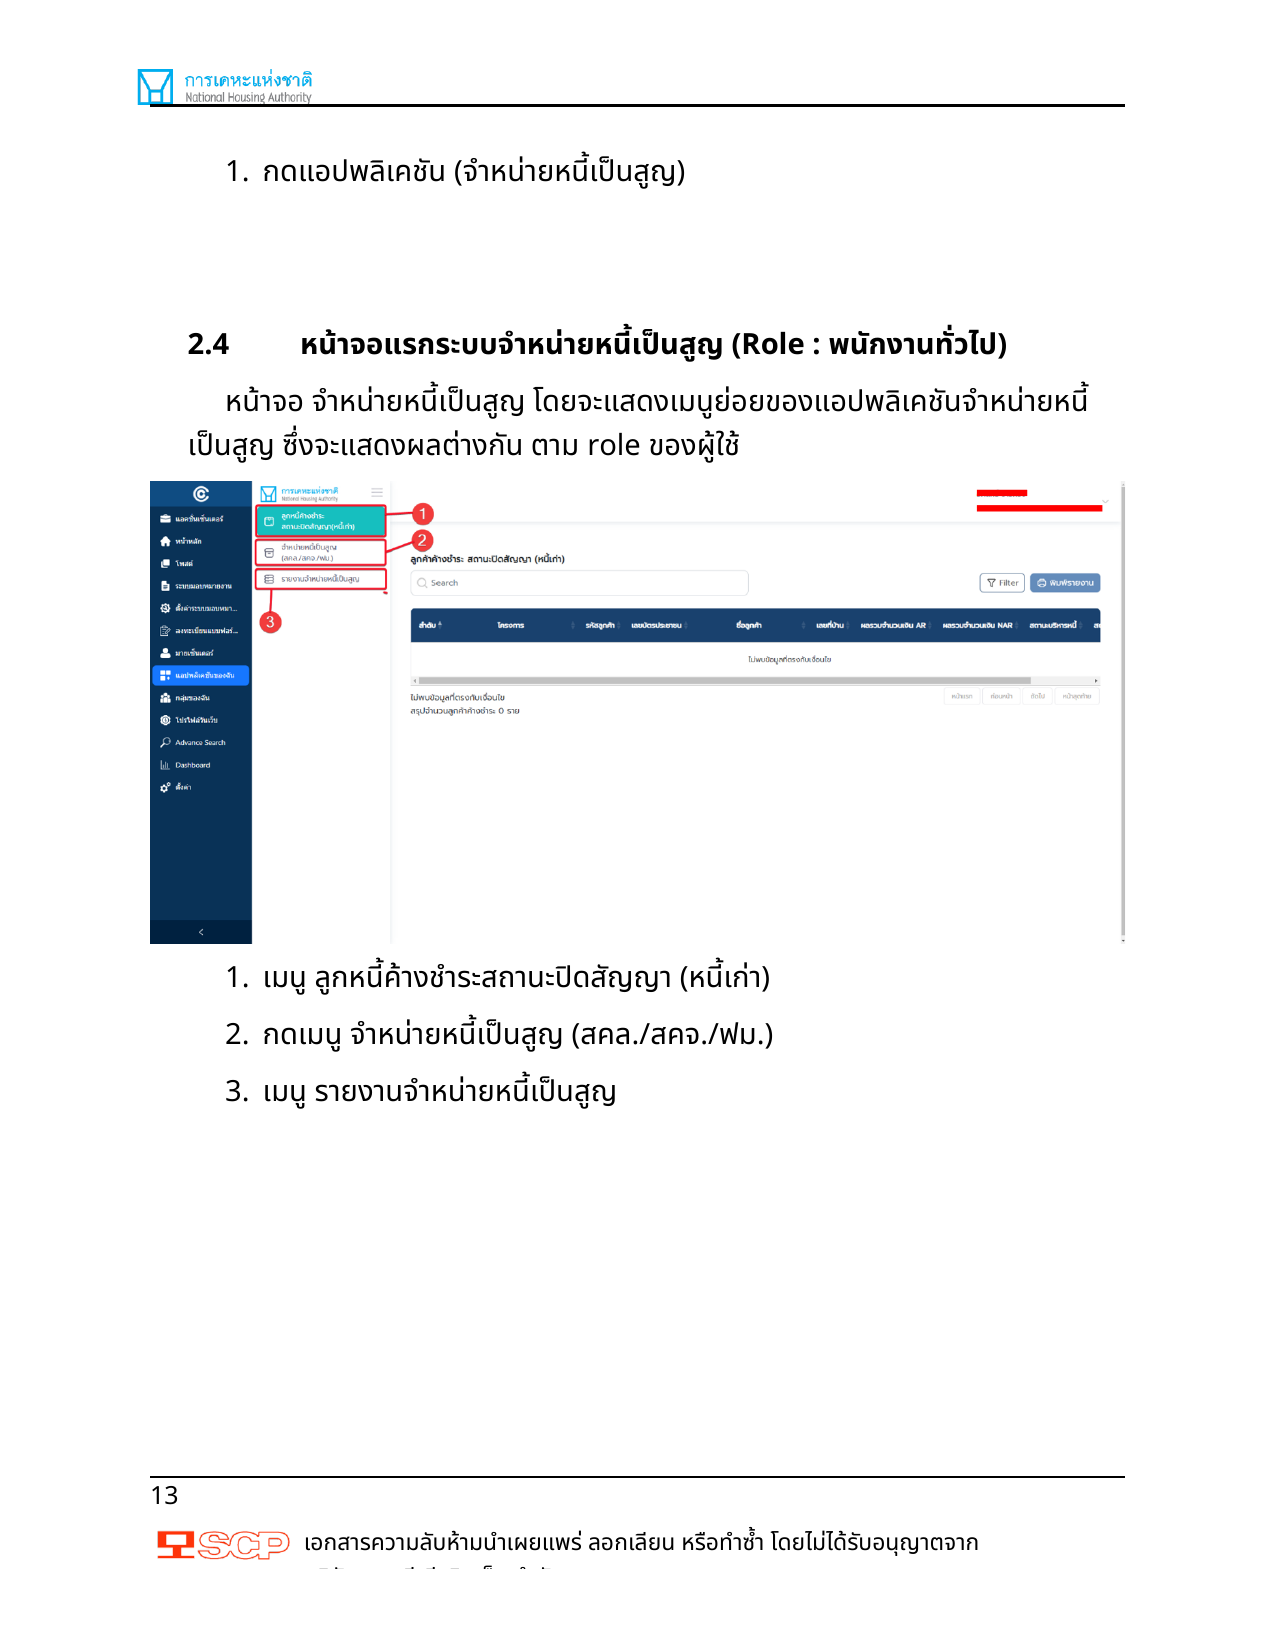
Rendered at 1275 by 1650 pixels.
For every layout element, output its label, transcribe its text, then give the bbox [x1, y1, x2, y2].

picture [151, 1523, 292, 1568]
text หน้าจอ จำหน่ายหนี้เป็นสูญ โดยจะแสดงเมนูย่อยของแอปพลิเคชันจำหน่ายหนี้เป็นสูญ ซึ่งจะแสดงผลต่างกัน ตาม role ของผู้ใช้ [187, 380, 1125, 469]
picture [141, 80, 148, 102]
list เมนู รายงานจำหน่ายหนี้เป็นสูญ [150, 1070, 1125, 1114]
picture [143, 72, 168, 89]
list กดเมนู จำหน่ายหนี้เป็นสูญ (สคล./สคจ./ฟม.) [150, 1013, 1125, 1057]
picture [174, 69, 324, 104]
picture [164, 80, 170, 102]
subtitle หน้าจอแรกระบบจำหน่ายหนี้เป็นสูญ (Role : พนักงานทั่วไป) [187, 324, 1125, 368]
list เมนู ลูกหนี้ค้างชำระสถานะปิดสัญญา (หนี้เก่า) [150, 956, 1125, 1001]
picture [150, 481, 1125, 944]
list กดแอปพลิเคชัน (จำหน่ายหนี้เป็นสูญ) [150, 150, 1125, 194]
picture [152, 93, 160, 101]
